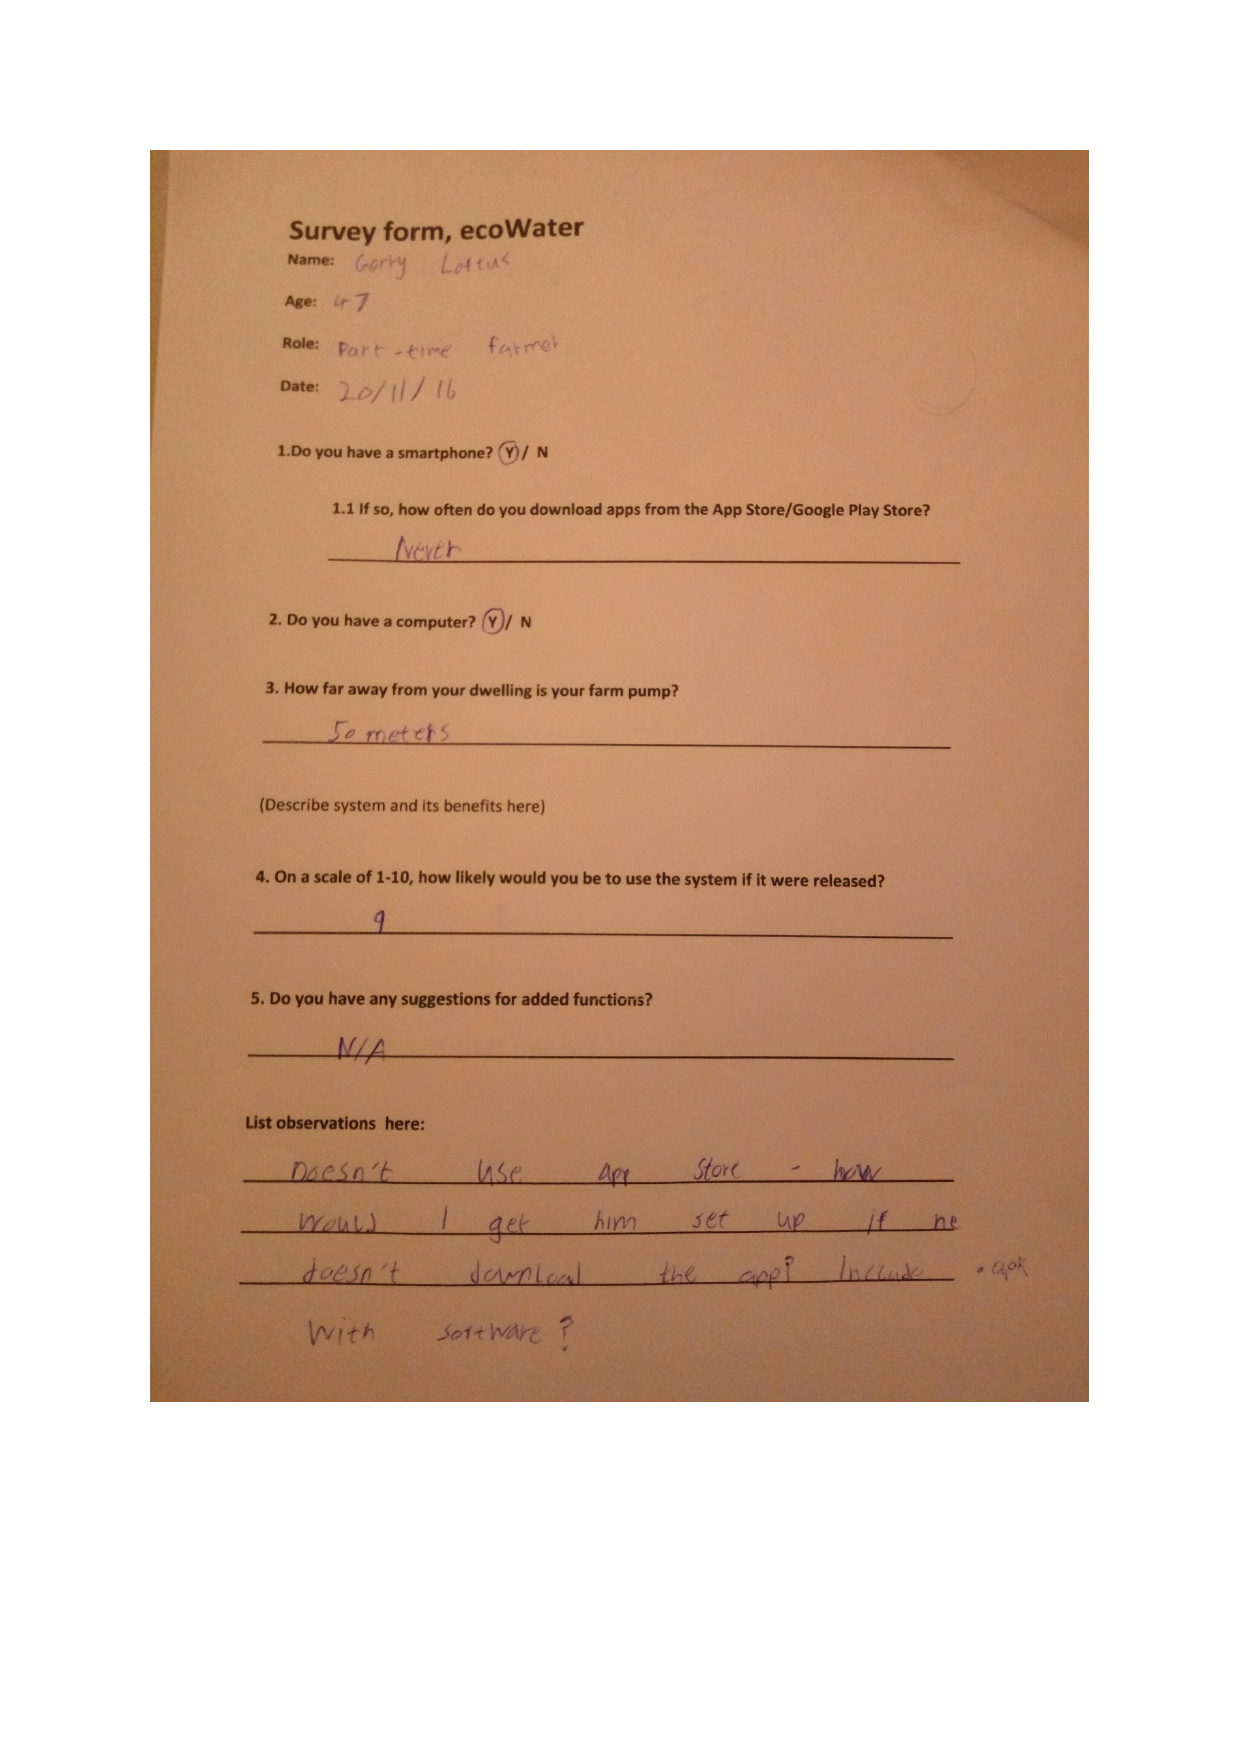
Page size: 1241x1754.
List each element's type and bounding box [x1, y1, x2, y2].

picture [150, 150, 1089, 1402]
